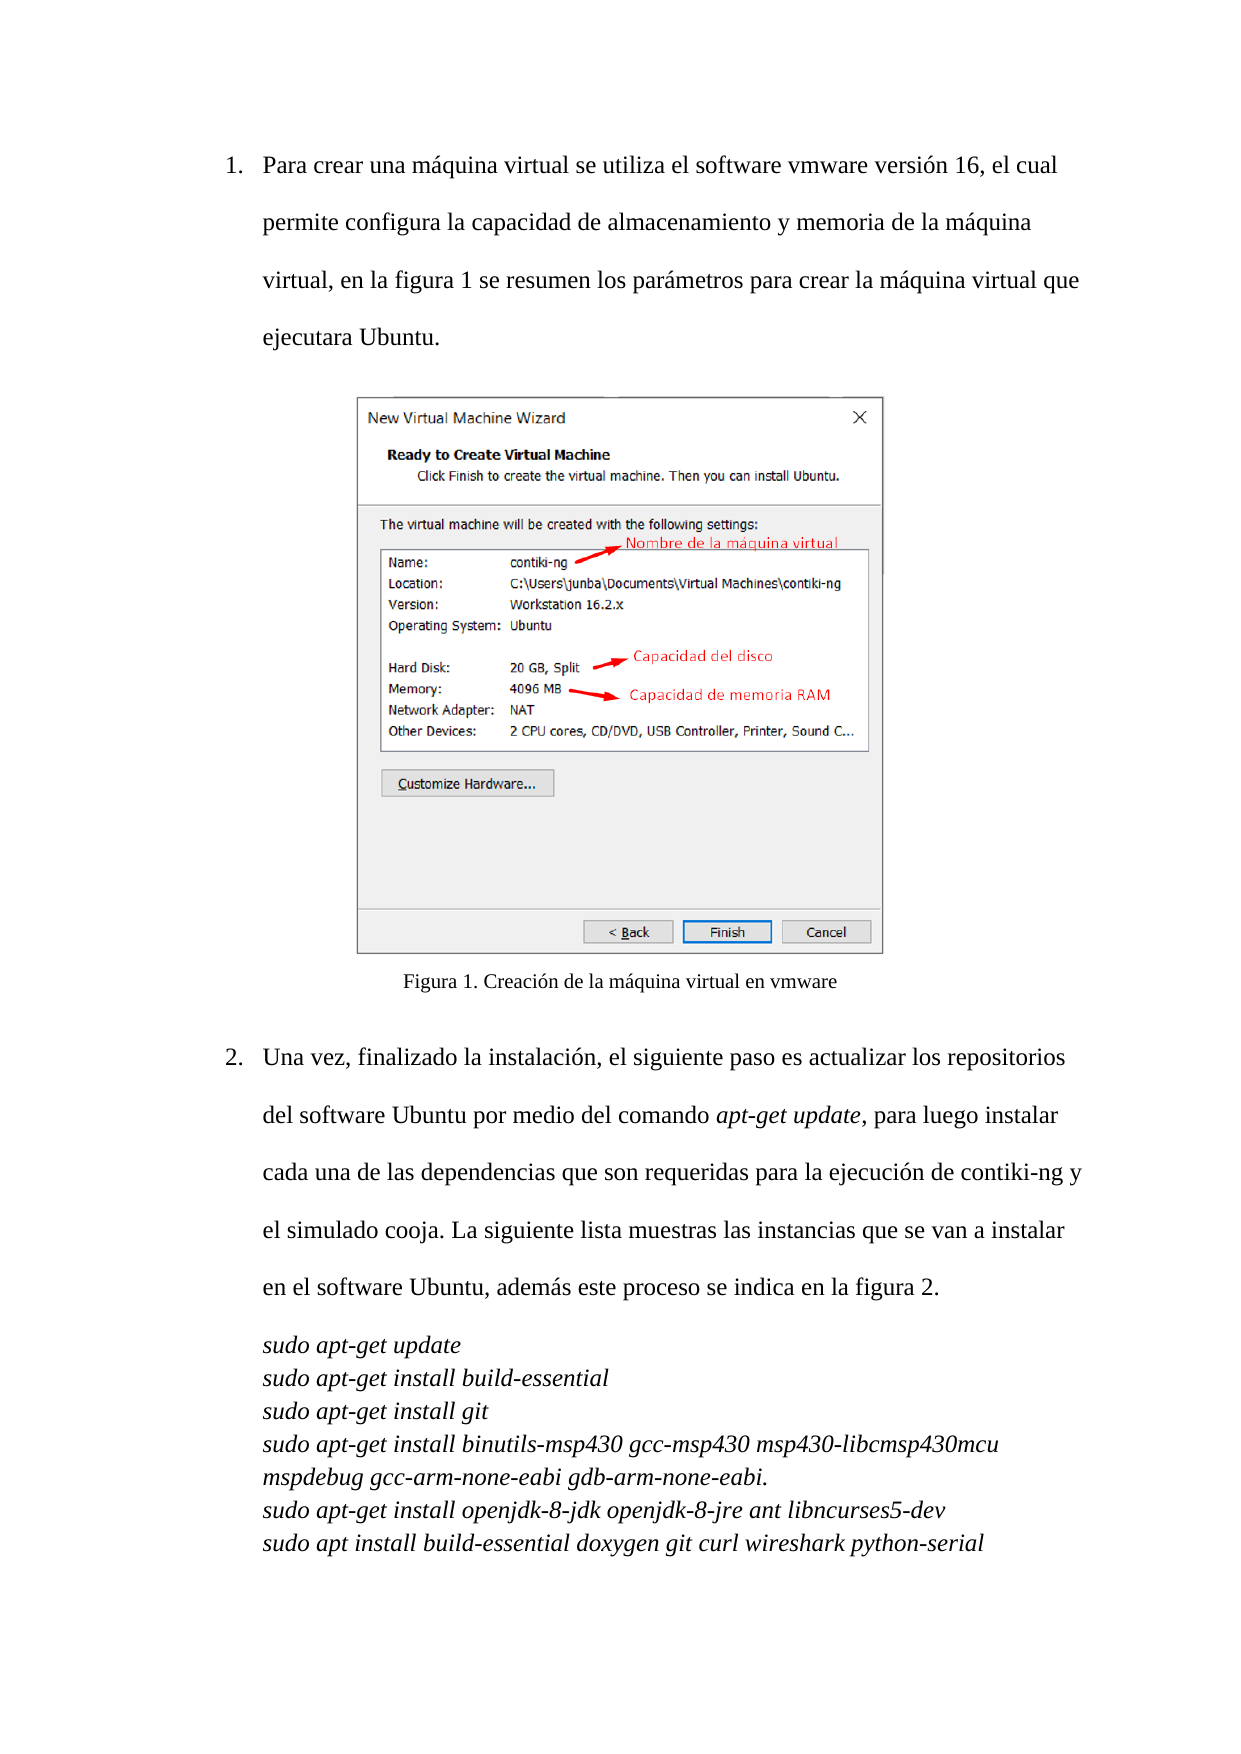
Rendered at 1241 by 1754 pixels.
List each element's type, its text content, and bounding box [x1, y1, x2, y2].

list sudo apt-get install binutils-msp430 gcc-msp430 msp430-libcmsp430mcu mspdebug gcc-arm-none-eabi gdb-arm-none-eabi. [262, 1429, 1090, 1491]
list Para crear una máquina virtual se utiliza el software vmware versión 16, el cual permite configura la capacidad de almacenamiento y memoria de la máquina virtual, en la figura 1 se resumen los parámetros para crear la máquina virtual que ejecutara Ubuntu. [225, 150, 1090, 351]
list sudo apt-get update [262, 1330, 1090, 1358]
list Una vez, finalizado la instalación, el siguiente paso es actualizar los repositorios del software Ubuntu por medio del comando apt-get update, para luego instalar cada una de las dependencias que son requeridas para la ejecución de contiki-ng y el simulado cooja. La siguiente lista muestras las instancias que se van a instalar en el software Ubuntu, además este proceso se indica en la figura 2. [225, 1042, 1090, 1301]
list sudo apt-get install git [262, 1396, 1090, 1424]
picture [355, 396, 885, 957]
list sudo apt-get install build-essential [262, 1363, 1090, 1391]
text Figura 1. Creación de la máquina virtual en vmware [150, 969, 1090, 993]
list sudo apt-get install openjdk-8-jdk openjdk-8-jre ant libncurses5-dev [262, 1495, 1090, 1523]
list sudo apt install build-essential doxygen git curl wireshark python-serial [262, 1528, 1090, 1557]
